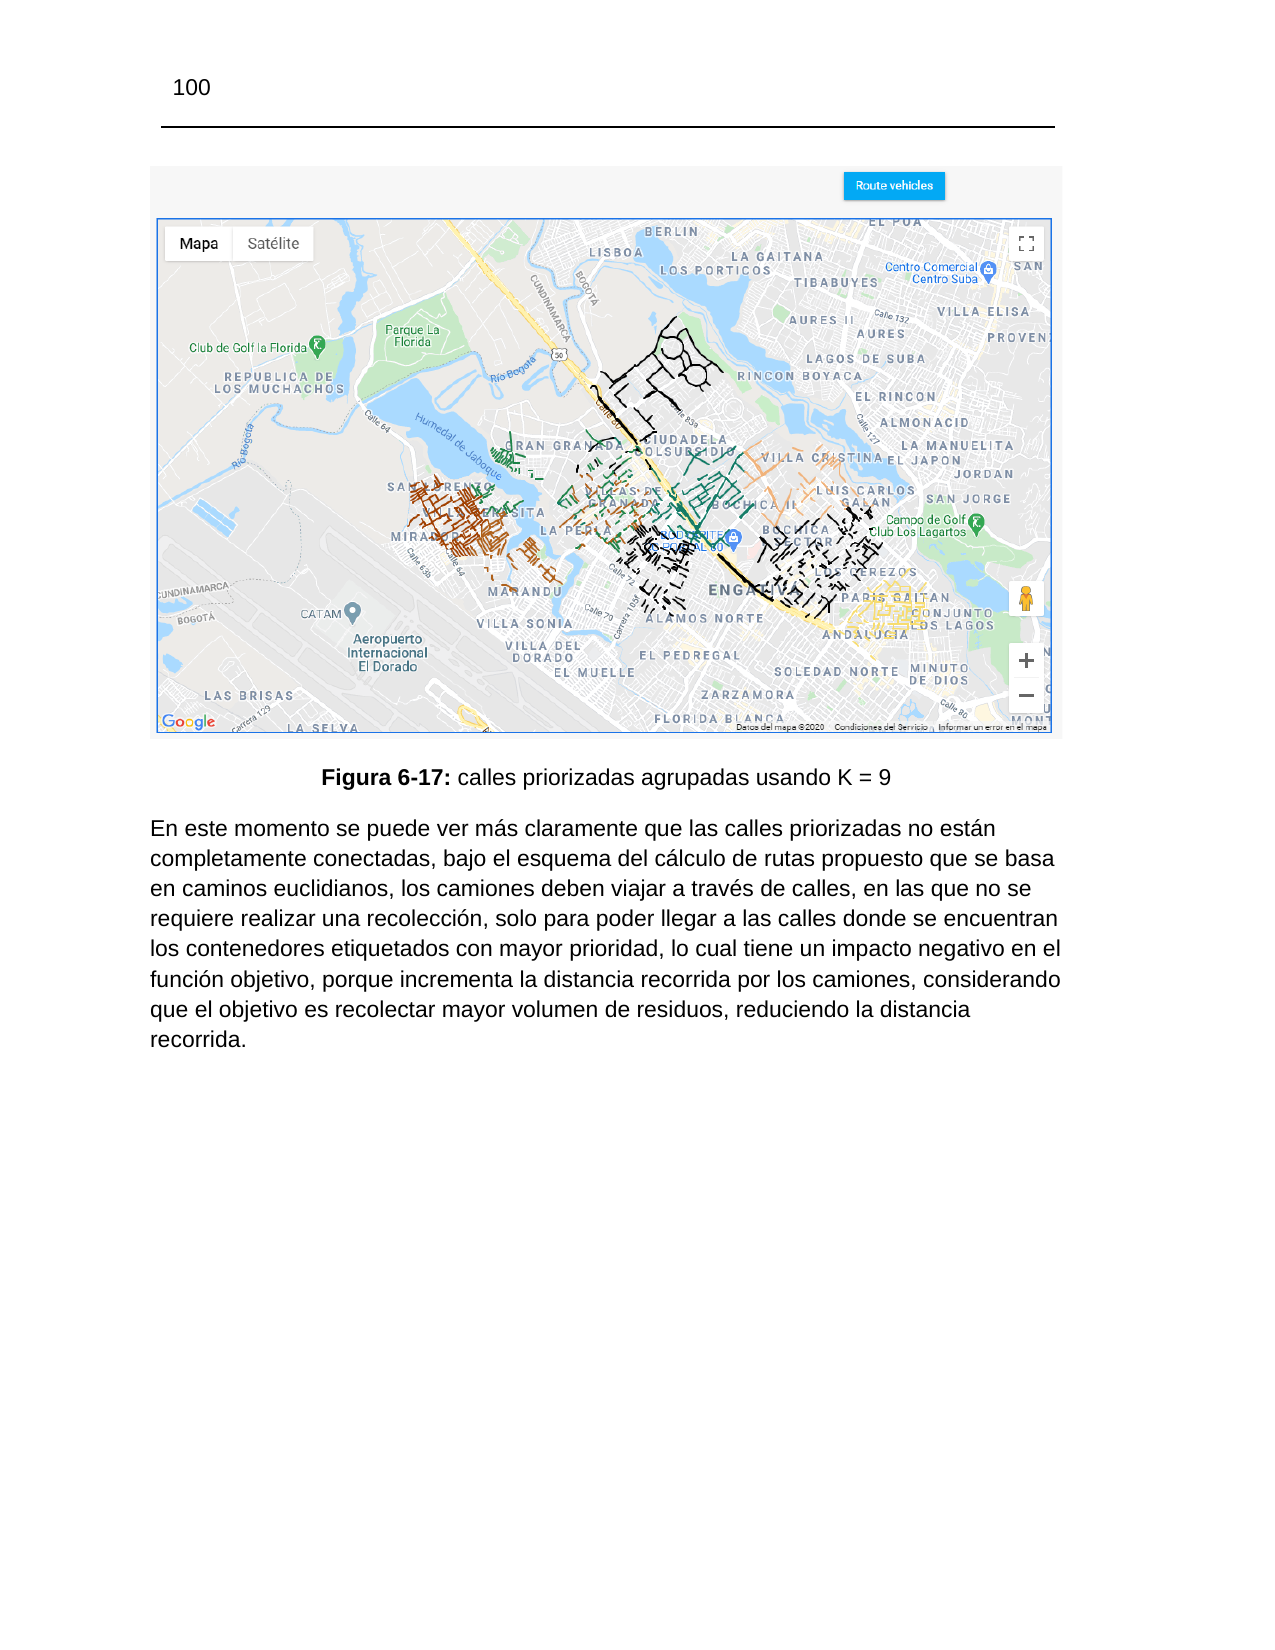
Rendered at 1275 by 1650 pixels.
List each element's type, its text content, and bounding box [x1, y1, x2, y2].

text Figura 6-17: calles priorizadas agrupadas usando K = 9 [150, 763, 1062, 790]
picture [150, 166, 1063, 739]
text En este momento se puede ver más claramente que las calles priorizadas no están completamente conectadas, bajo el esquema del cálculo de rutas propuesto que se basa en caminos euclidianos, los camiones deben viajar a través de calles, en las que no se requiere realizar una recolección, solo para poder llegar a las calles donde se encuentran los contenedores etiquetados con mayor prioridad, lo cual tiene un impacto negativo en el función objetivo, porque incrementa la distancia recorrida por los camiones, considerando que el objetivo es recolectar mayor volumen de residuos, reduciendo la distancia recorrida. [150, 814, 1062, 1052]
